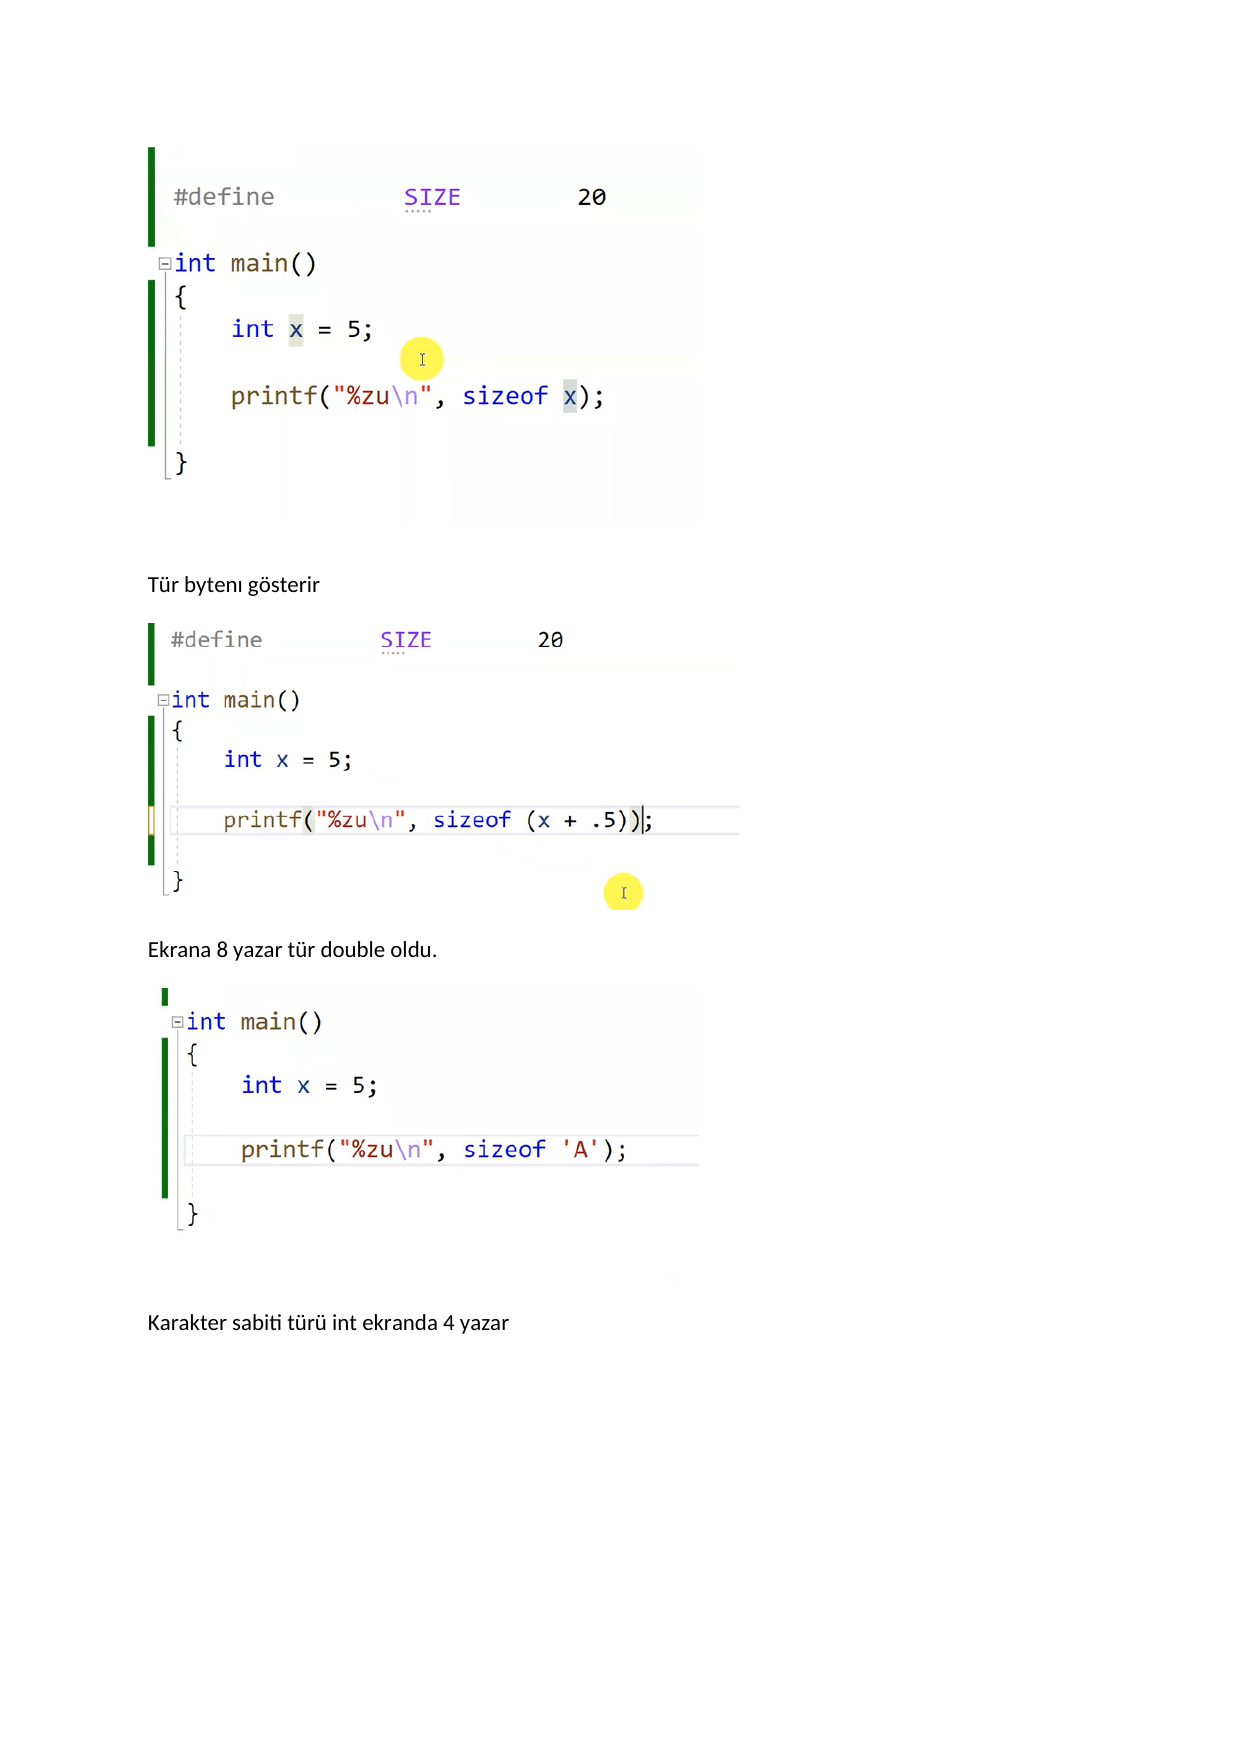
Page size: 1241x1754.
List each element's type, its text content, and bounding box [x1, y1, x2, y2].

text Karakter sabiti türü int ekranda 4 yazar [148, 1308, 1093, 1336]
picture [147, 988, 699, 1284]
picture [147, 147, 699, 546]
text Tür bytenı gösterir [148, 570, 1093, 598]
picture [147, 623, 740, 910]
text Ekrana 8 yazar tür double oldu. [148, 935, 1093, 963]
